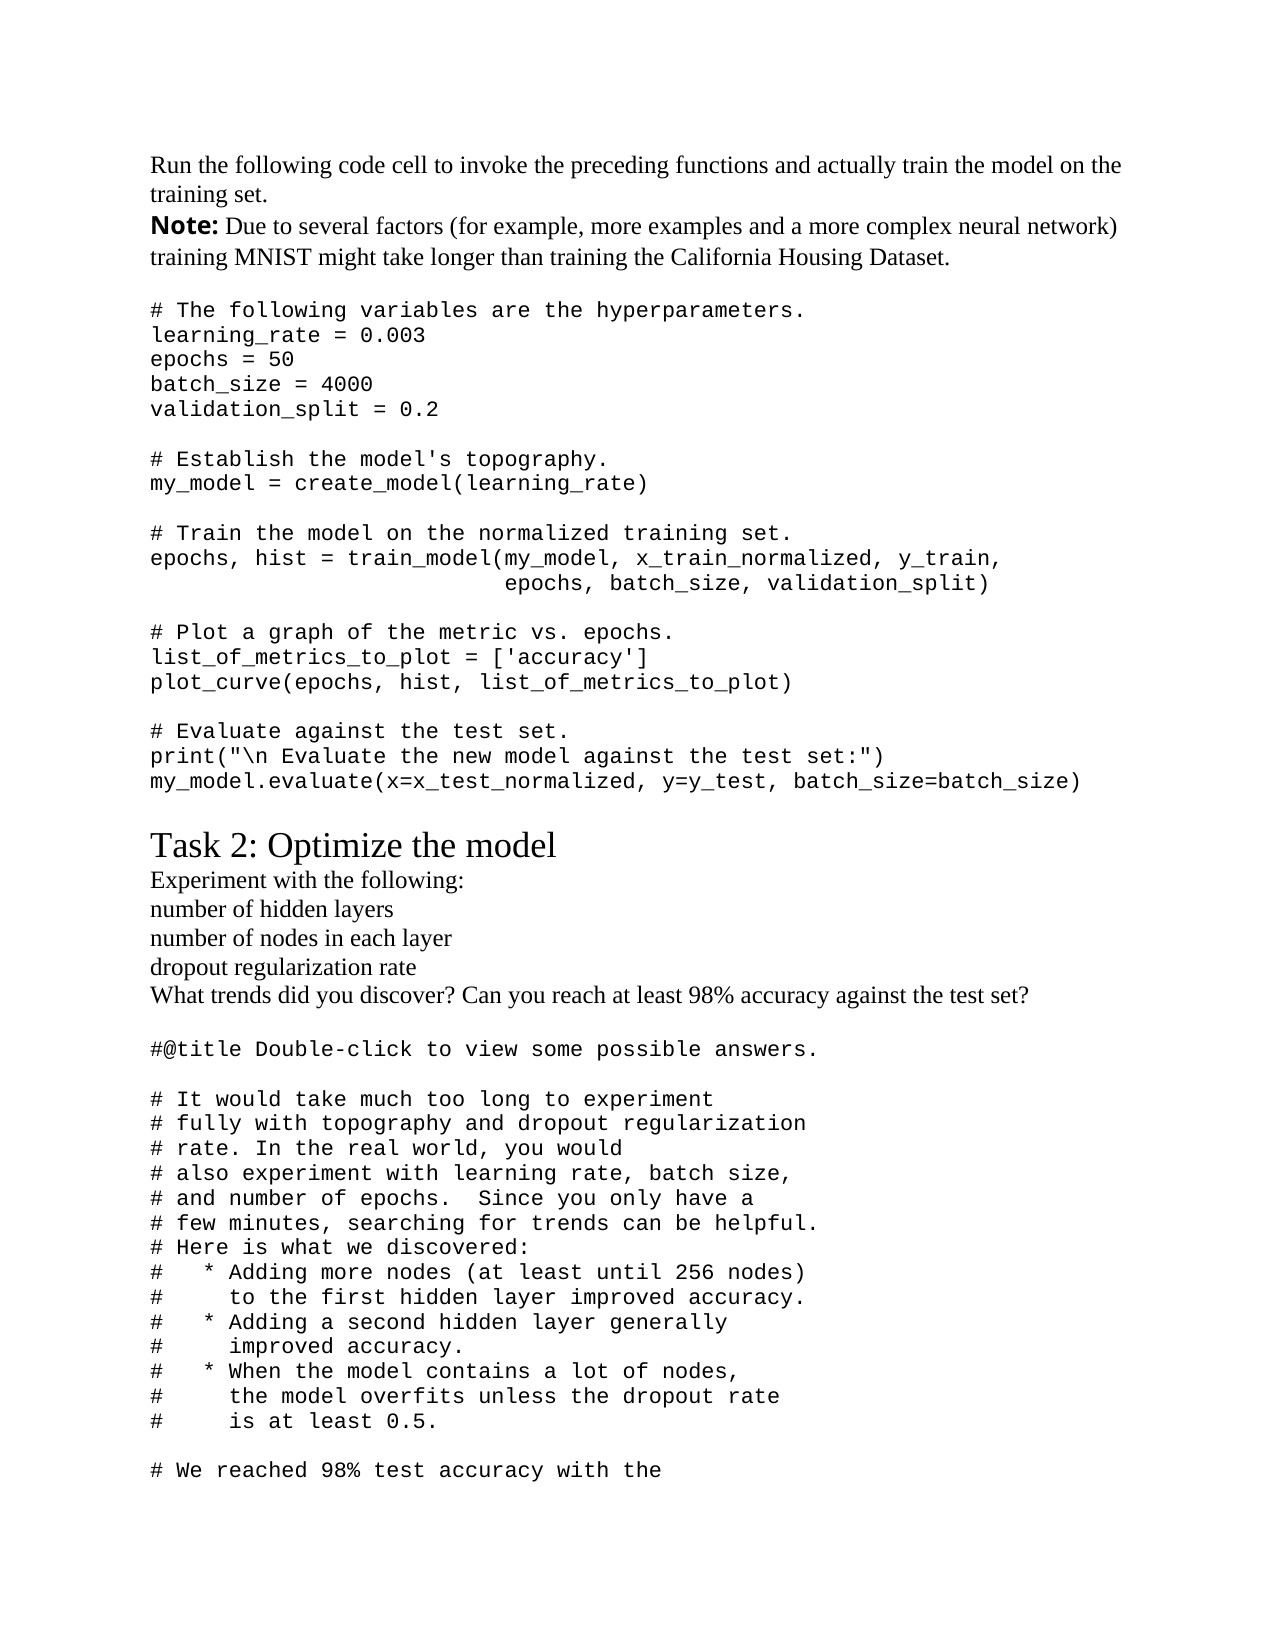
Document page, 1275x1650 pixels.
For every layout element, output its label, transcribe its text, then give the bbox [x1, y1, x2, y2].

text # * Adding a second hidden layer generally [150, 1311, 1125, 1336]
text # The following variables are the hyperparameters. [150, 299, 1125, 324]
text my_model = create_model(learning_rate) [150, 473, 1125, 497]
text learning_rate = 0.003 [150, 324, 1125, 349]
text # fully with topography and dropout regularization [150, 1112, 1125, 1137]
text # Train the model on the normalized training set. [150, 522, 1125, 547]
text What trends did you discover? Can you reach at least 98% accuracy against the test set? [150, 981, 1125, 1009]
text Experiment with the following: [150, 866, 1125, 894]
text # Establish the model's topography. [150, 448, 1125, 473]
text list_of_metrics_to_plot = ['accuracy'] [150, 646, 1125, 671]
text dropout regularization rate [150, 952, 1125, 981]
text epochs, hist = train_model(my_model, x_train_normalized, y_train, [150, 547, 1125, 572]
text # improved accuracy. [150, 1336, 1125, 1360]
text # few minutes, searching for trends can be helpful. [150, 1212, 1125, 1236]
text batch_size = 4000 [150, 373, 1125, 398]
text Note: Due to several factors (for example, more examples and a more complex neural network) training MNIST might take longer than training the California Housing Dataset. [150, 207, 1125, 270]
text plot_curve(epochs, hist, list_of_metrics_to_plot) [150, 671, 1125, 696]
text # to the first hidden layer improved accuracy. [150, 1286, 1125, 1311]
text print("\n Evaluate the new model against the test set:") [150, 745, 1125, 770]
text number of nodes in each layer [150, 923, 1125, 952]
text # Evaluate against the test set. [150, 721, 1125, 745]
text # also experiment with learning rate, batch size, [150, 1162, 1125, 1187]
text # It would take much too long to experiment [150, 1088, 1125, 1112]
text #@title Double-click to view some possible answers. [150, 1038, 1125, 1063]
text Run the following code cell to invoke the preceding functions and actually train the model on the training set. [150, 150, 1125, 207]
text my_model.evaluate(x=x_test_normalized, y=y_test, batch_size=batch_size) [150, 770, 1125, 795]
text epochs = 50 [150, 349, 1125, 373]
text # We reached 98% test accuracy with the [150, 1459, 1125, 1484]
text validation_split = 0.2 [150, 398, 1125, 423]
text # * Adding more nodes (at least until 256 nodes) [150, 1261, 1125, 1286]
text # Here is what we discovered: [150, 1236, 1125, 1261]
text # rate. In the real world, you would [150, 1137, 1125, 1162]
text # Plot a graph of the metric vs. epochs. [150, 621, 1125, 646]
text # the model overfits unless the dropout rate [150, 1385, 1125, 1410]
text Task 2: Optimize the model [150, 824, 1125, 866]
text # is at least 0.5. [150, 1410, 1125, 1435]
text number of hidden layers [150, 894, 1125, 923]
text # and number of epochs. Since you only have a [150, 1187, 1125, 1212]
text # * When the model contains a lot of nodes, [150, 1360, 1125, 1385]
text epochs, batch_size, validation_split) [150, 572, 1125, 597]
